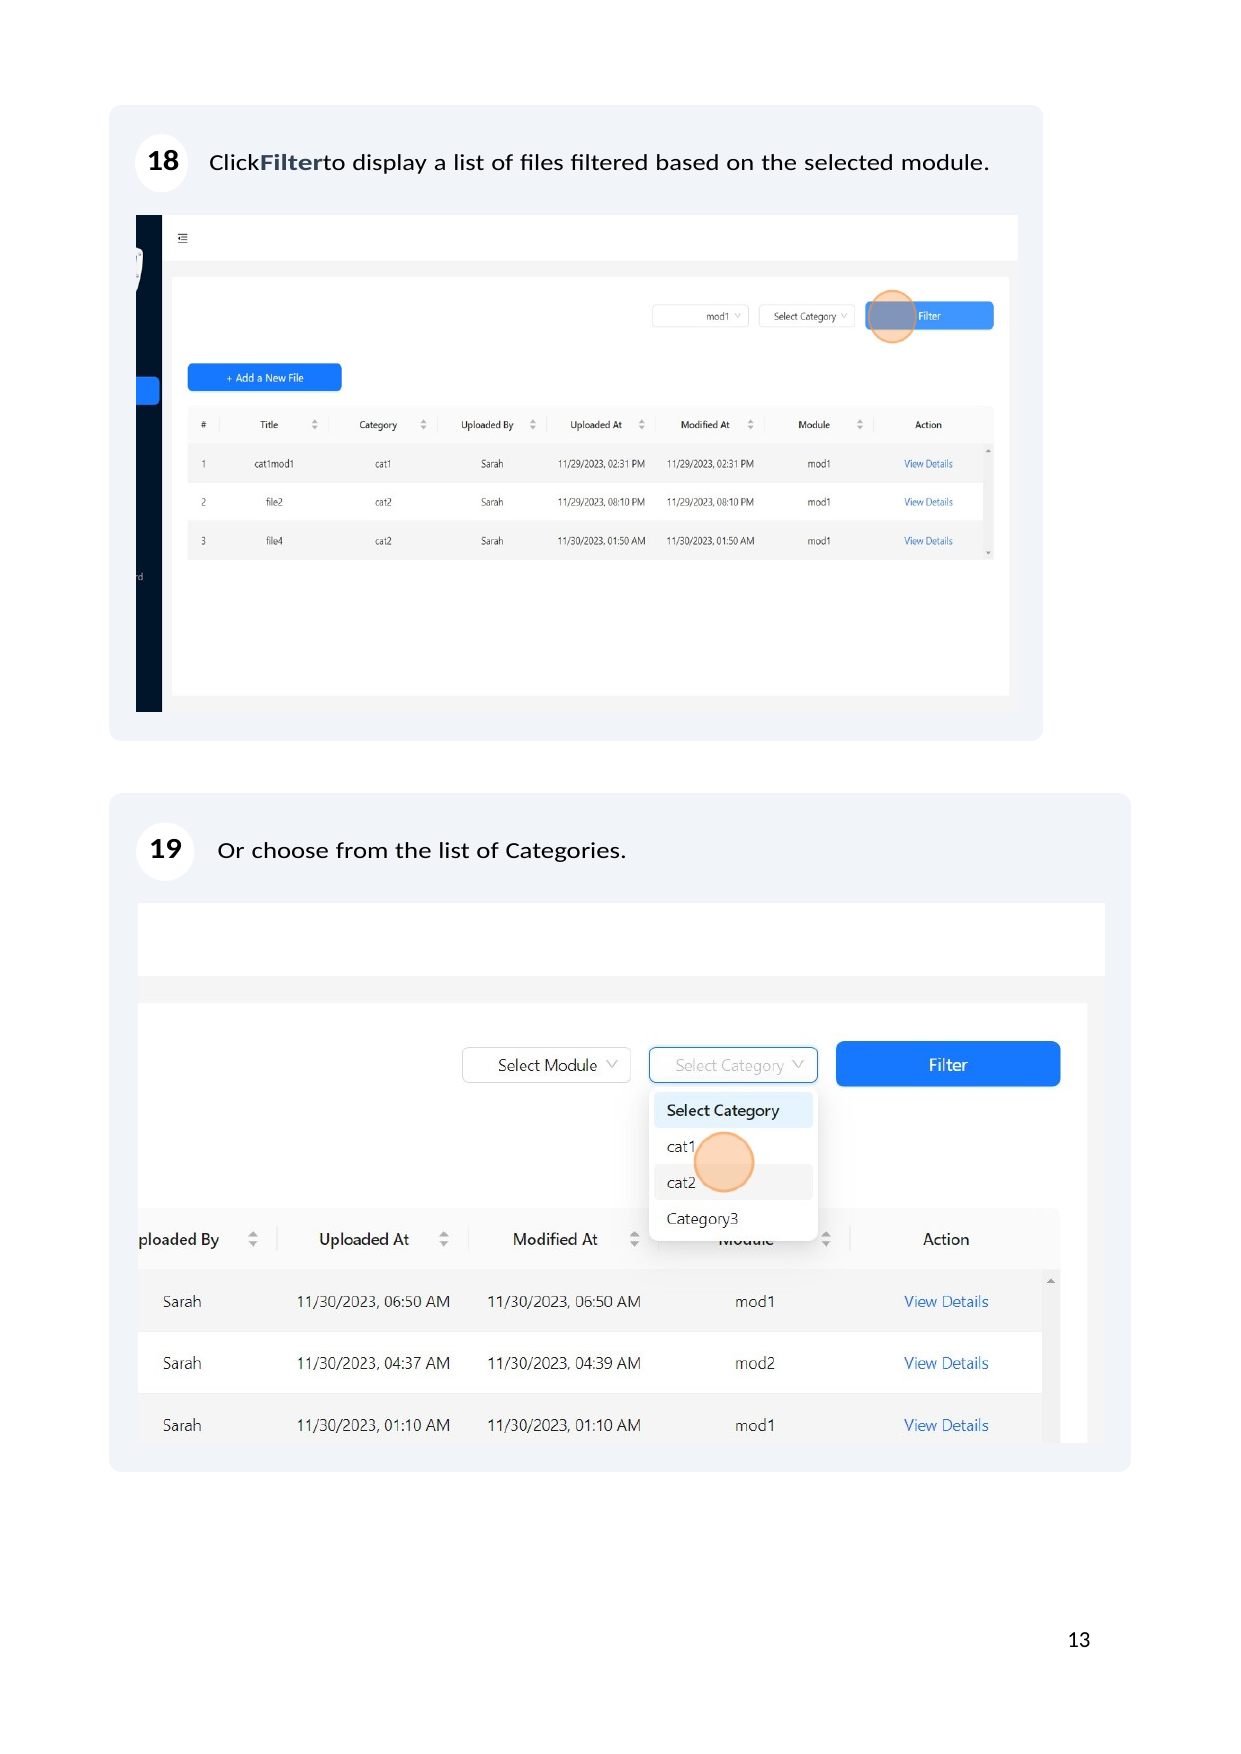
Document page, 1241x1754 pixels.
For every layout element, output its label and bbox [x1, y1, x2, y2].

picture [136, 215, 1018, 712]
picture [138, 903, 1105, 1443]
